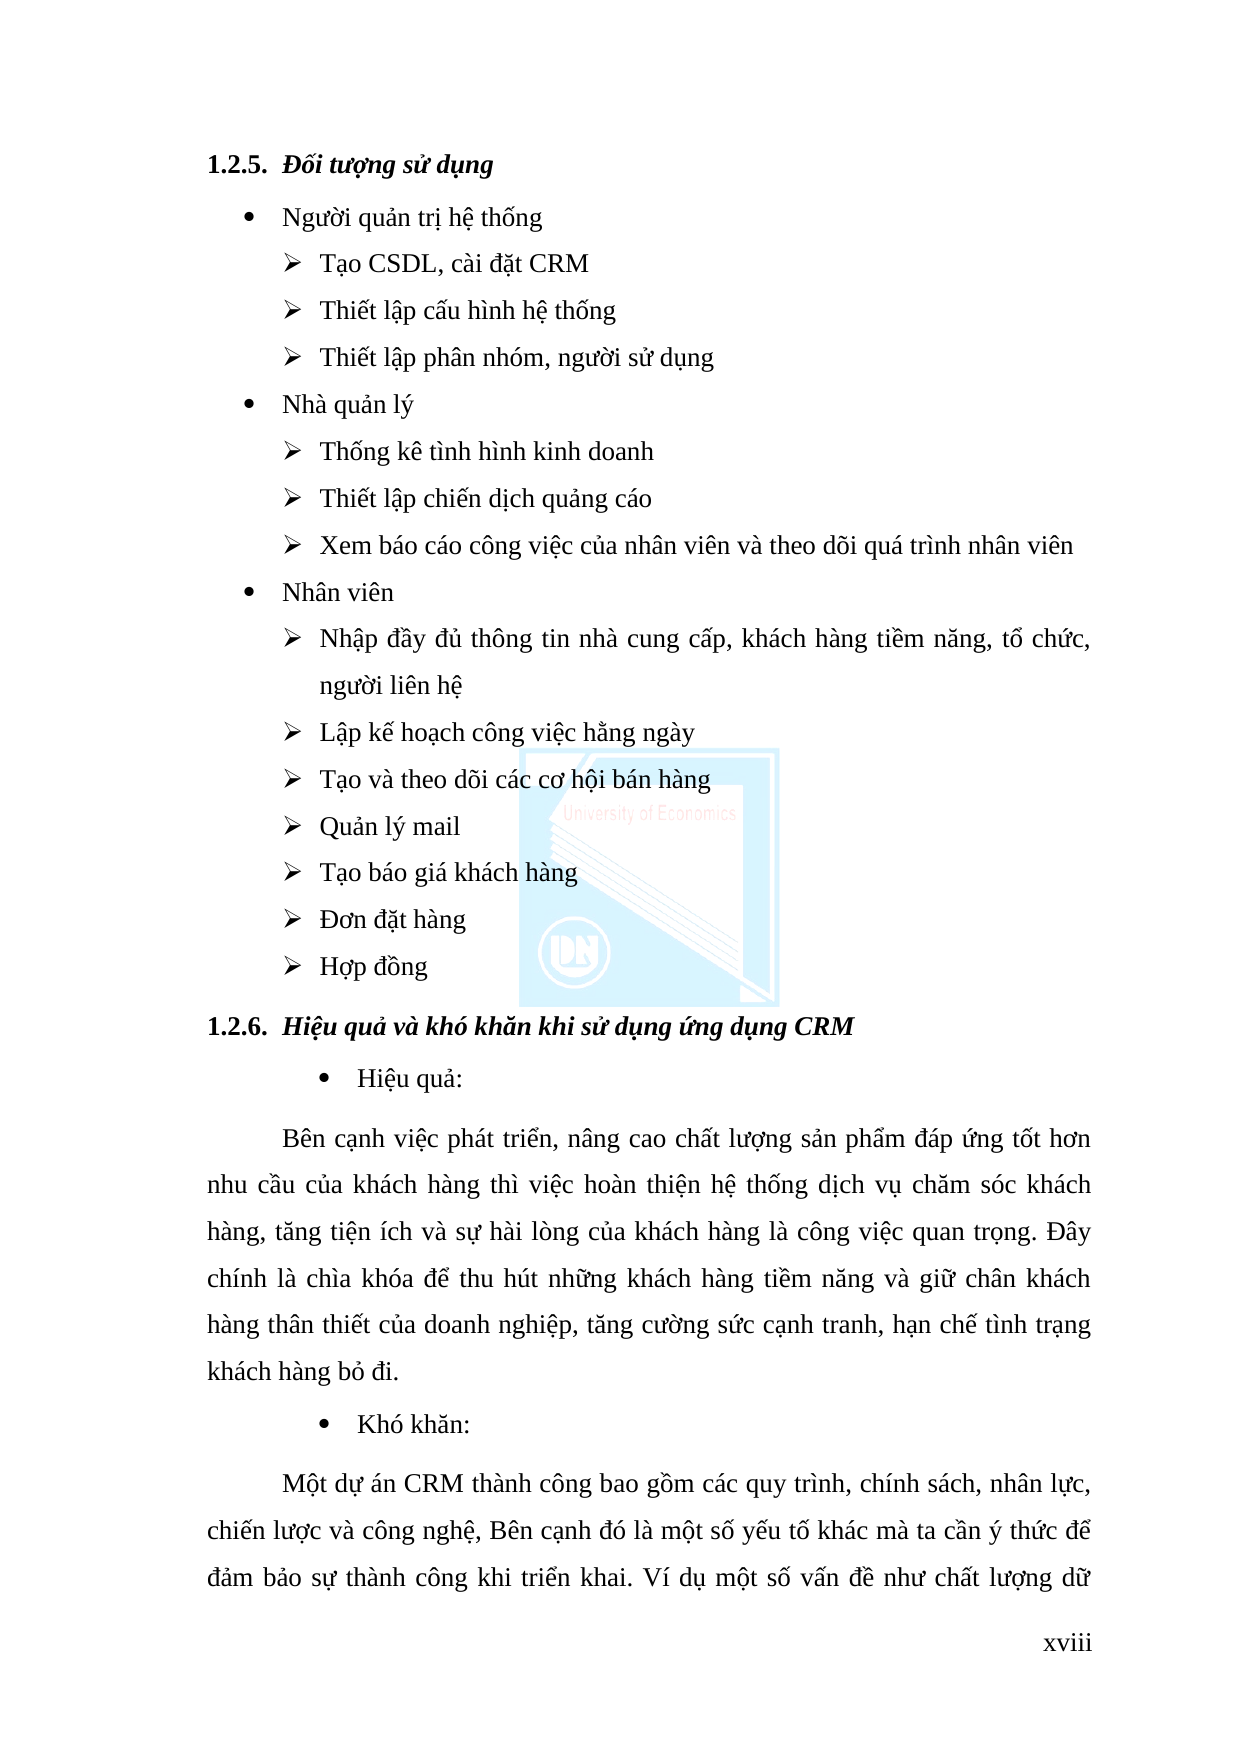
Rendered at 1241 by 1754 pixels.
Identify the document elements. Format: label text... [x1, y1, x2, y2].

subtitle Hiệu quả và khó khăn khi sử dụng ứng dụng CRM [207, 1010, 1092, 1041]
subtitle Đối tượng sử dụng [207, 148, 1092, 179]
list Thống kê tình hình kinh doanh [282, 435, 1092, 466]
list Quản lý mail [282, 810, 1092, 841]
list Đơn đặt hàng [282, 903, 1092, 935]
list Tạo báo giá khách hàng [282, 857, 1092, 888]
list Khó khăn: [319, 1408, 1092, 1439]
list Nhập đầy đủ thông tin nhà cung cấp, khách hàng tiềm năng, tổ chức, người liên hệ [282, 622, 1092, 700]
list Xem báo cáo công việc của nhân viên và theo dõi quá trình nhân viên [282, 529, 1092, 560]
list Nhân viên [244, 576, 1092, 607]
list Tạo CSDL, cài đặt CRM [282, 247, 1092, 279]
list Thiết lập chiến dịch quảng cáo [282, 482, 1092, 513]
list Tạo và theo dõi các cơ hội bán hàng [282, 763, 1092, 794]
list Nhà quản lý [244, 388, 1092, 419]
list Hợp đồng [282, 950, 1092, 982]
list Hiệu quả: [319, 1063, 1092, 1094]
text Bên cạnh việc phát triển, nâng cao chất lượng sản phẩm đáp ứng tốt hơn nhu cầu của khách hàng thì việc hoàn thiện hệ thống dịch vụ chăm sóc khách hàng, tăng tiện ích và sự hài lòng của khách hàng là công việc quan trọng. Đây chính là chìa khóa để thu hút những khách hàng tiềm năng và giữ chân khách hàng thân thiết của doanh nghiệp, tăng cường sức cạnh tranh, hạn chế tình trạng khách hàng bỏ đi. [207, 1122, 1092, 1386]
list Thiết lập cấu hình hệ thống [282, 294, 1092, 326]
list Thiết lập phân nhóm, người sử dụng [282, 341, 1092, 372]
list Lập kế hoạch công việc hằng ngày [282, 716, 1092, 747]
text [207, 1468, 1092, 1592]
list Người quản trị hệ thống [244, 201, 1092, 232]
